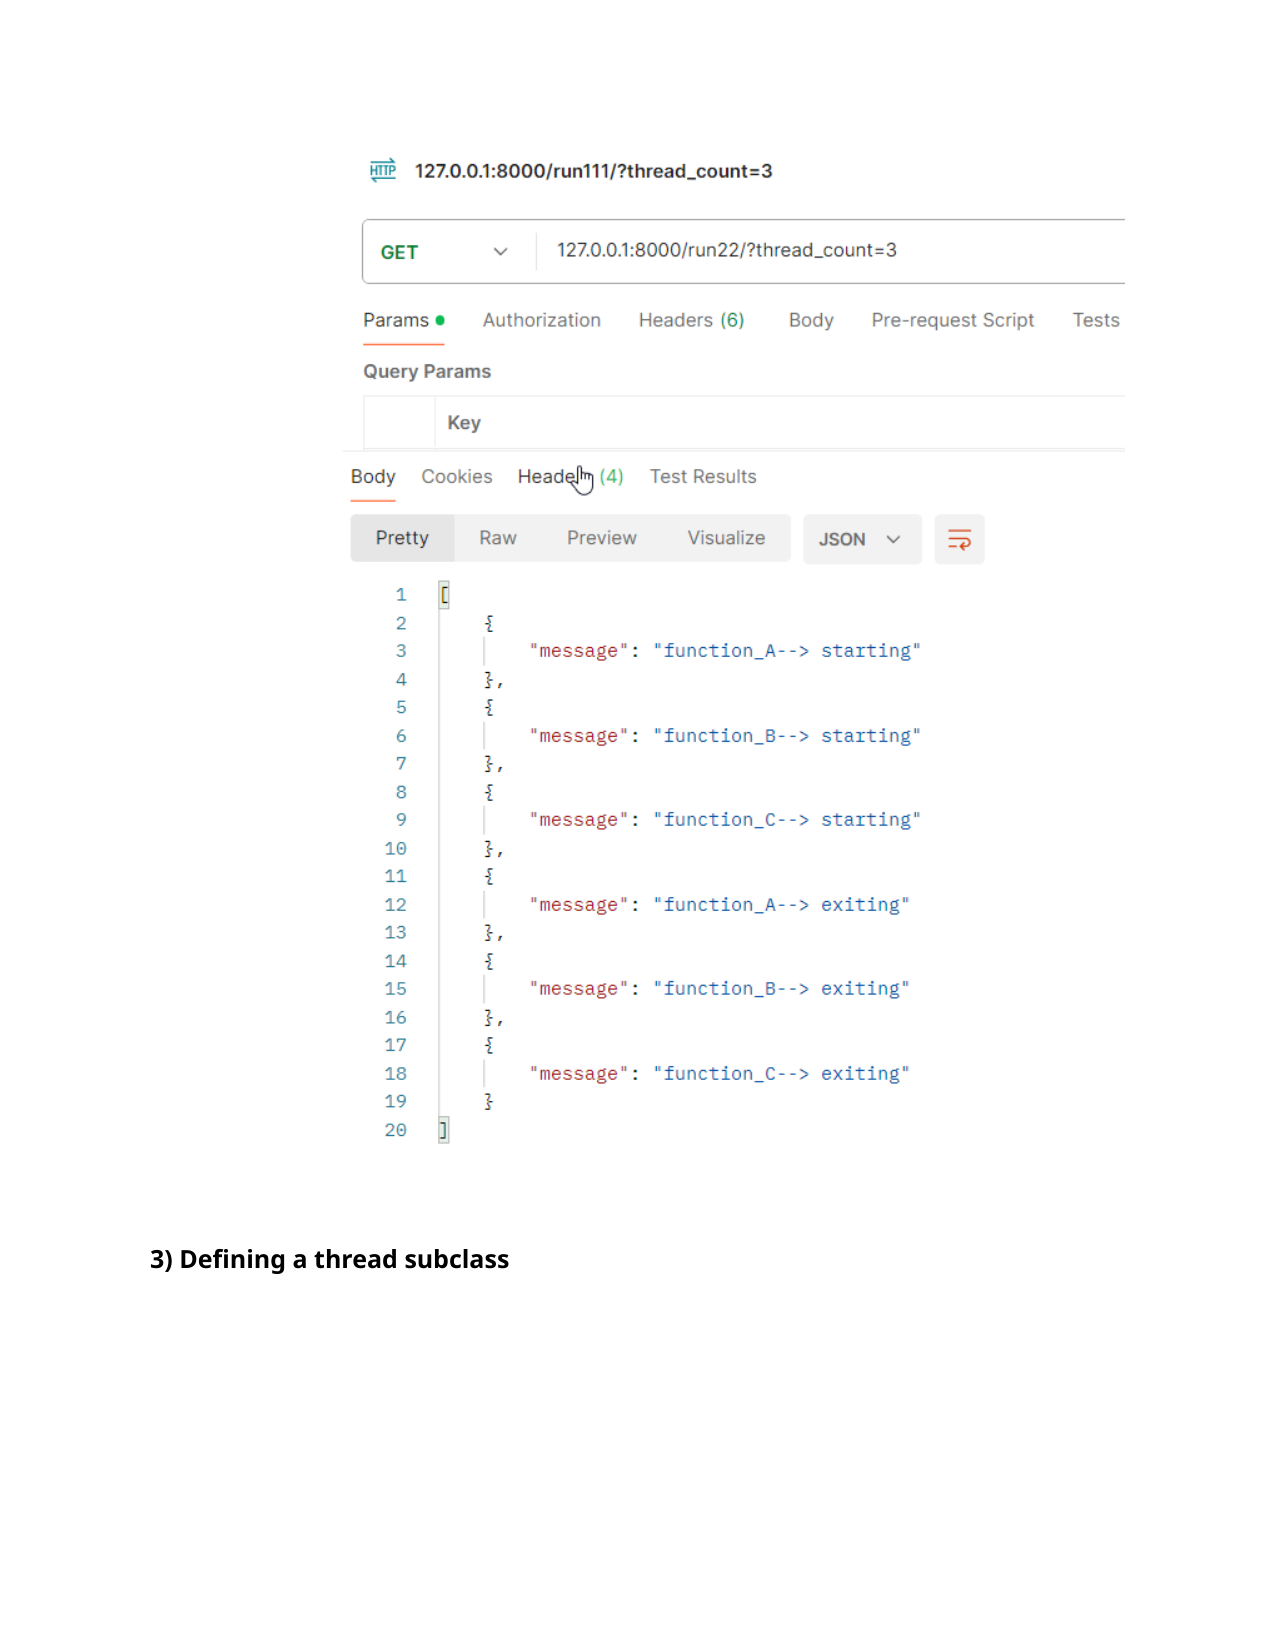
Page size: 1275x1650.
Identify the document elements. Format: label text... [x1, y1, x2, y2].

text 3) Defining a thread subclass [150, 1242, 1125, 1305]
picture [342, 150, 1125, 1155]
